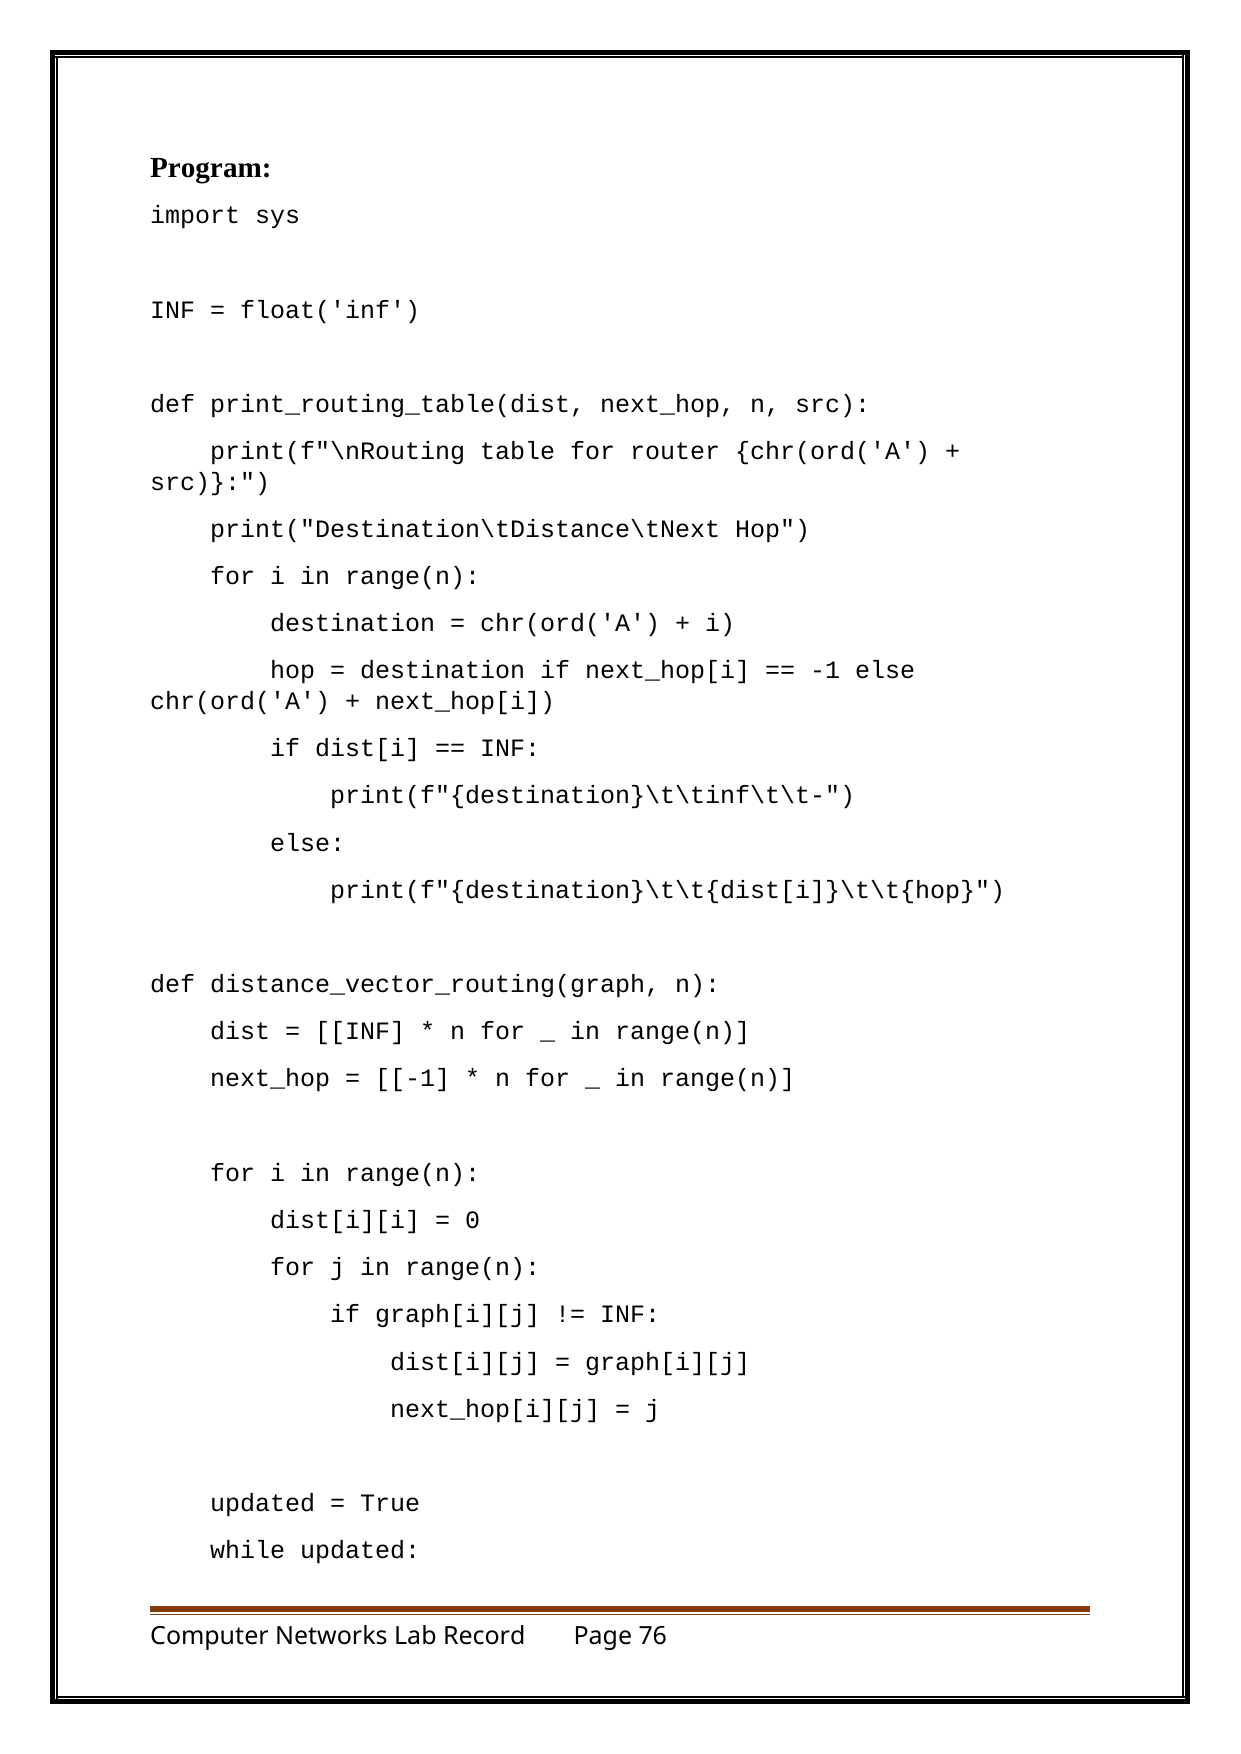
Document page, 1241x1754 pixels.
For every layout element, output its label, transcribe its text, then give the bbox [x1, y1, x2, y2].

text print(f"{destination}\t\tinf\t\t-") [150, 783, 1090, 811]
text print(f"\nRouting table for router {chr(ord('A') + src)}:") [150, 439, 1090, 498]
text else: [150, 830, 1090, 858]
text updated = True [150, 1491, 1090, 1519]
text def distance_vector_routing(graph, n): [150, 972, 1090, 1000]
text INF = float('inf') [150, 297, 1090, 326]
text for i in range(n): [150, 564, 1090, 592]
text for i in range(n): [150, 1160, 1090, 1189]
text dist[i][i] = 0 [150, 1208, 1090, 1236]
text print(f"{destination}\t\t{dist[i]}\t\t{hop}") [150, 877, 1090, 906]
text hop = destination if next_hop[i] == -1 else chr(ord('A') + next_hop[i]) [150, 658, 1090, 717]
text if graph[i][j] != INF: [150, 1302, 1090, 1330]
text if dist[i] == INF: [150, 736, 1090, 764]
text Program: [150, 150, 1090, 183]
text while updated: [150, 1538, 1090, 1566]
text next_hop = [[-1] * n for _ in range(n)] [150, 1066, 1090, 1094]
text dist[i][j] = graph[i][j] [150, 1349, 1090, 1377]
text def print_routing_table(dist, next_hop, n, src): [150, 392, 1090, 420]
text next_hop[i][j] = j [150, 1396, 1090, 1425]
text print("Destination\tDistance\tNext Hop") [150, 516, 1090, 545]
text import sys [150, 203, 1090, 231]
text destination = chr(ord('A') + i) [150, 611, 1090, 639]
text dist = [[INF] * n for _ in range(n)] [150, 1019, 1090, 1047]
text for j in range(n): [150, 1255, 1090, 1283]
